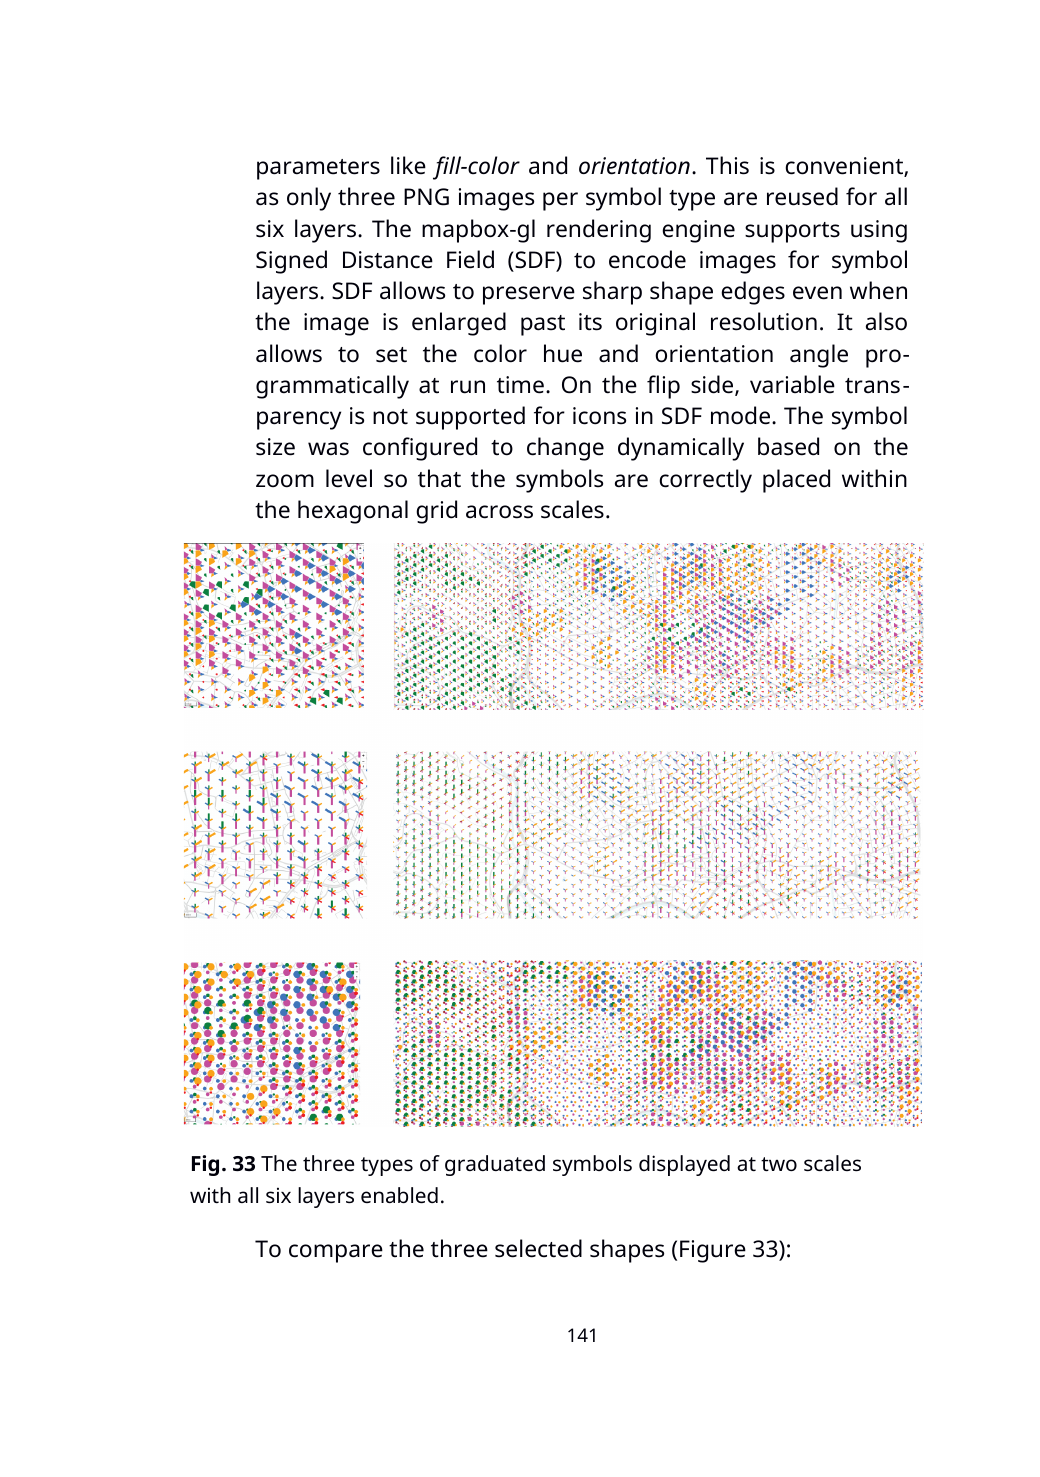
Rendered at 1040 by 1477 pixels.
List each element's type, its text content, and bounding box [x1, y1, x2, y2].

text To compare the three selected shapes (Figure 33): [255, 1233, 910, 1264]
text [255, 150, 910, 525]
picture [183, 543, 924, 1127]
text Fig. 33 The three types of graduated symbols displayed at two scales with all six layers enabled. [190, 1127, 910, 1210]
